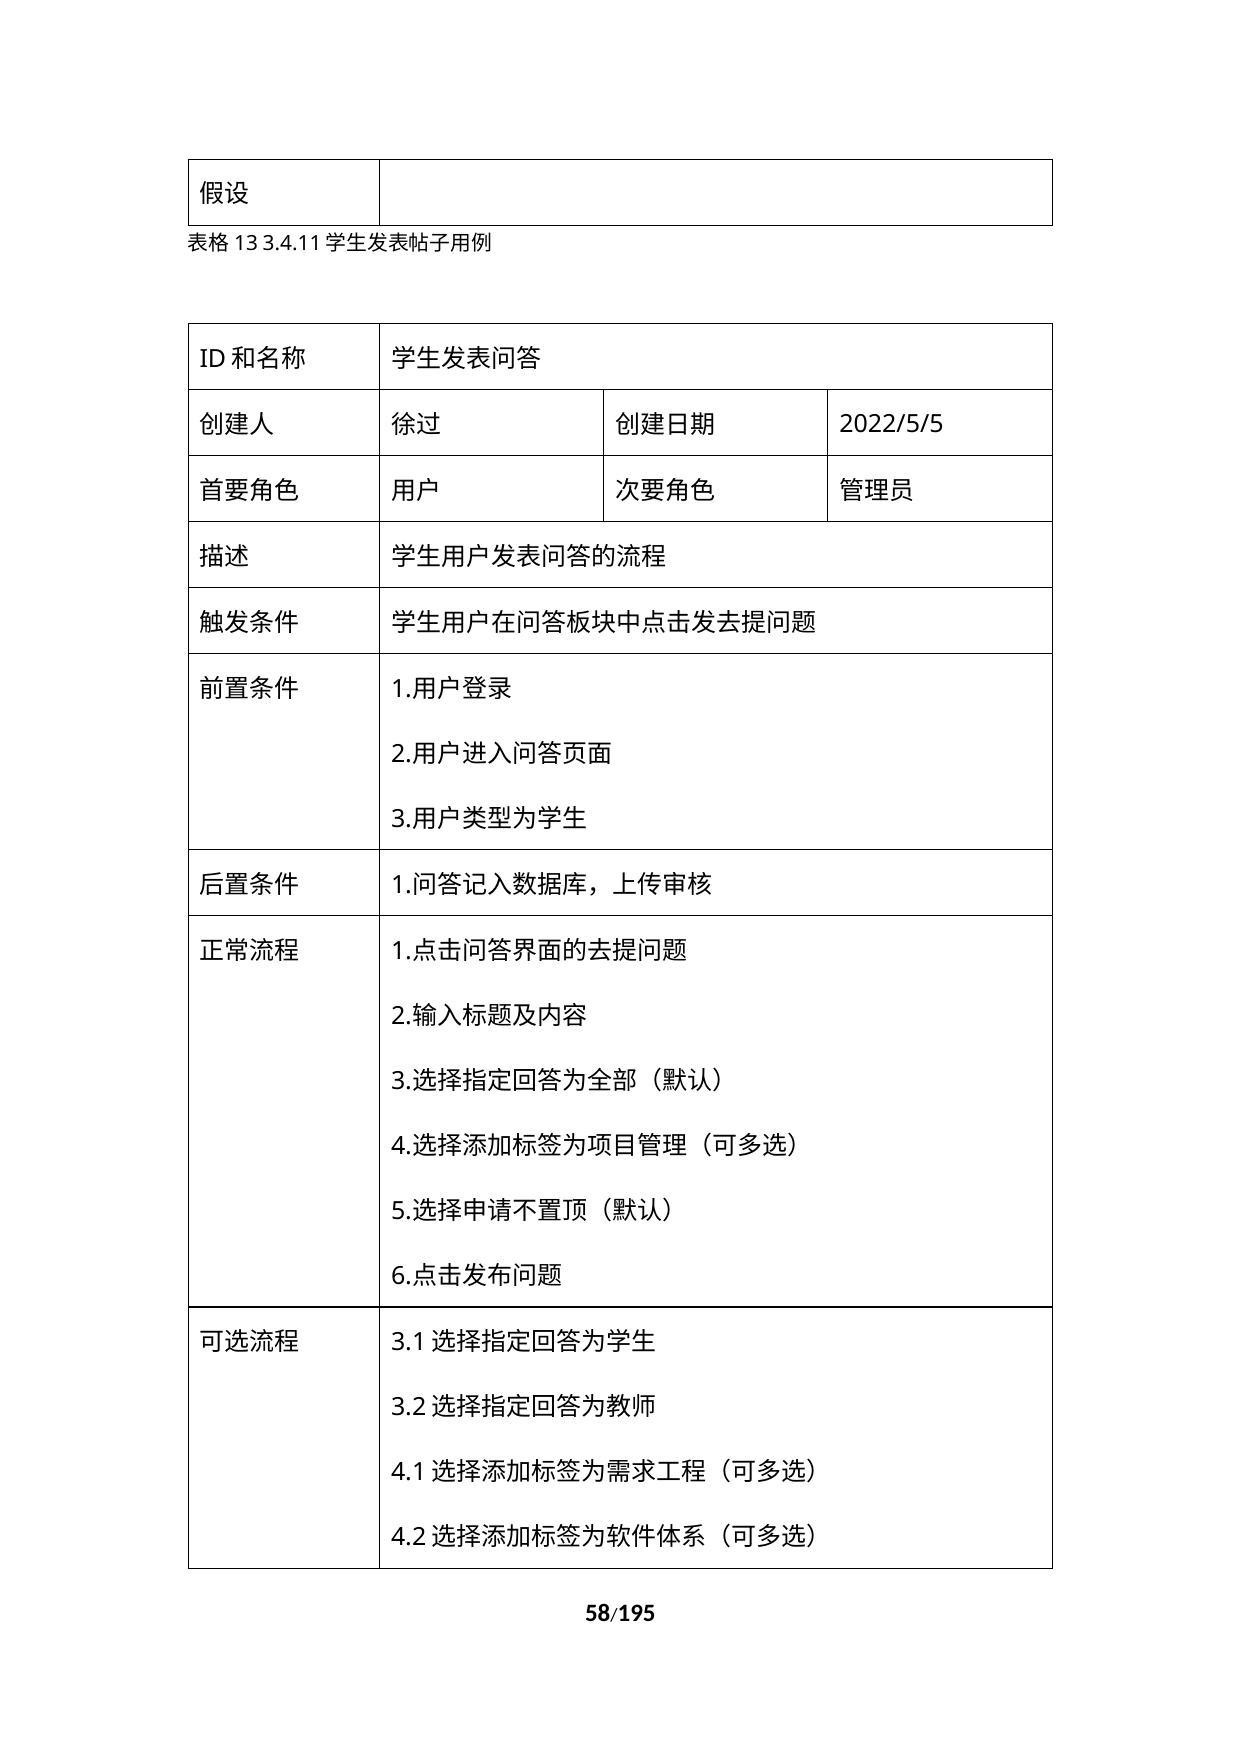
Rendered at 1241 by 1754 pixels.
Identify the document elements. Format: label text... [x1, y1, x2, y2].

text 表格 13 3.4.11学生发表帖子用例 [187, 226, 1053, 258]
table_cell 后置条件 [189, 850, 379, 915]
table_cell 用户 [380, 456, 603, 521]
table_cell 正常流程 [189, 916, 379, 1306]
table_header 学生发表问答 [380, 324, 1052, 389]
table_cell 可选流程 [189, 1308, 379, 1567]
table_cell 1.用户登录 2.用户进入问答页面 3.用户类型为学生 [380, 654, 1052, 849]
table_cell 描述 [189, 522, 379, 587]
table_cell 前置条件 [189, 654, 379, 849]
table_cell 首要角色 [189, 456, 379, 521]
table_cell 1.点击问答界面的去提问题 2.输入标题及内容 3.选择指定回答为全部（默认） 4.选择添加标签为项目管理（可多选） 5.选择申请不置顶（默认） 6.点击发布问题 [380, 916, 1052, 1306]
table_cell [380, 1308, 1052, 1567]
table_header ID和名称 [189, 324, 379, 389]
table_cell 1.问答记入数据库，上传审核 [380, 850, 1052, 915]
table_cell 次要角色 [604, 456, 827, 521]
table_cell 创建日期 [604, 390, 827, 455]
table_cell [380, 160, 1052, 224]
table_cell 创建人 [189, 390, 379, 455]
table_cell 2022/5/5 [828, 390, 1052, 455]
table_cell 徐过 [380, 390, 603, 455]
table_cell 管理员 [828, 456, 1052, 521]
table_cell 假设 [189, 160, 379, 224]
table_cell 学生用户发表问答的流程 [380, 522, 1052, 587]
table_cell 学生用户在问答板块中点击发去提问题 [380, 588, 1052, 653]
table_cell 触发条件 [189, 588, 379, 653]
